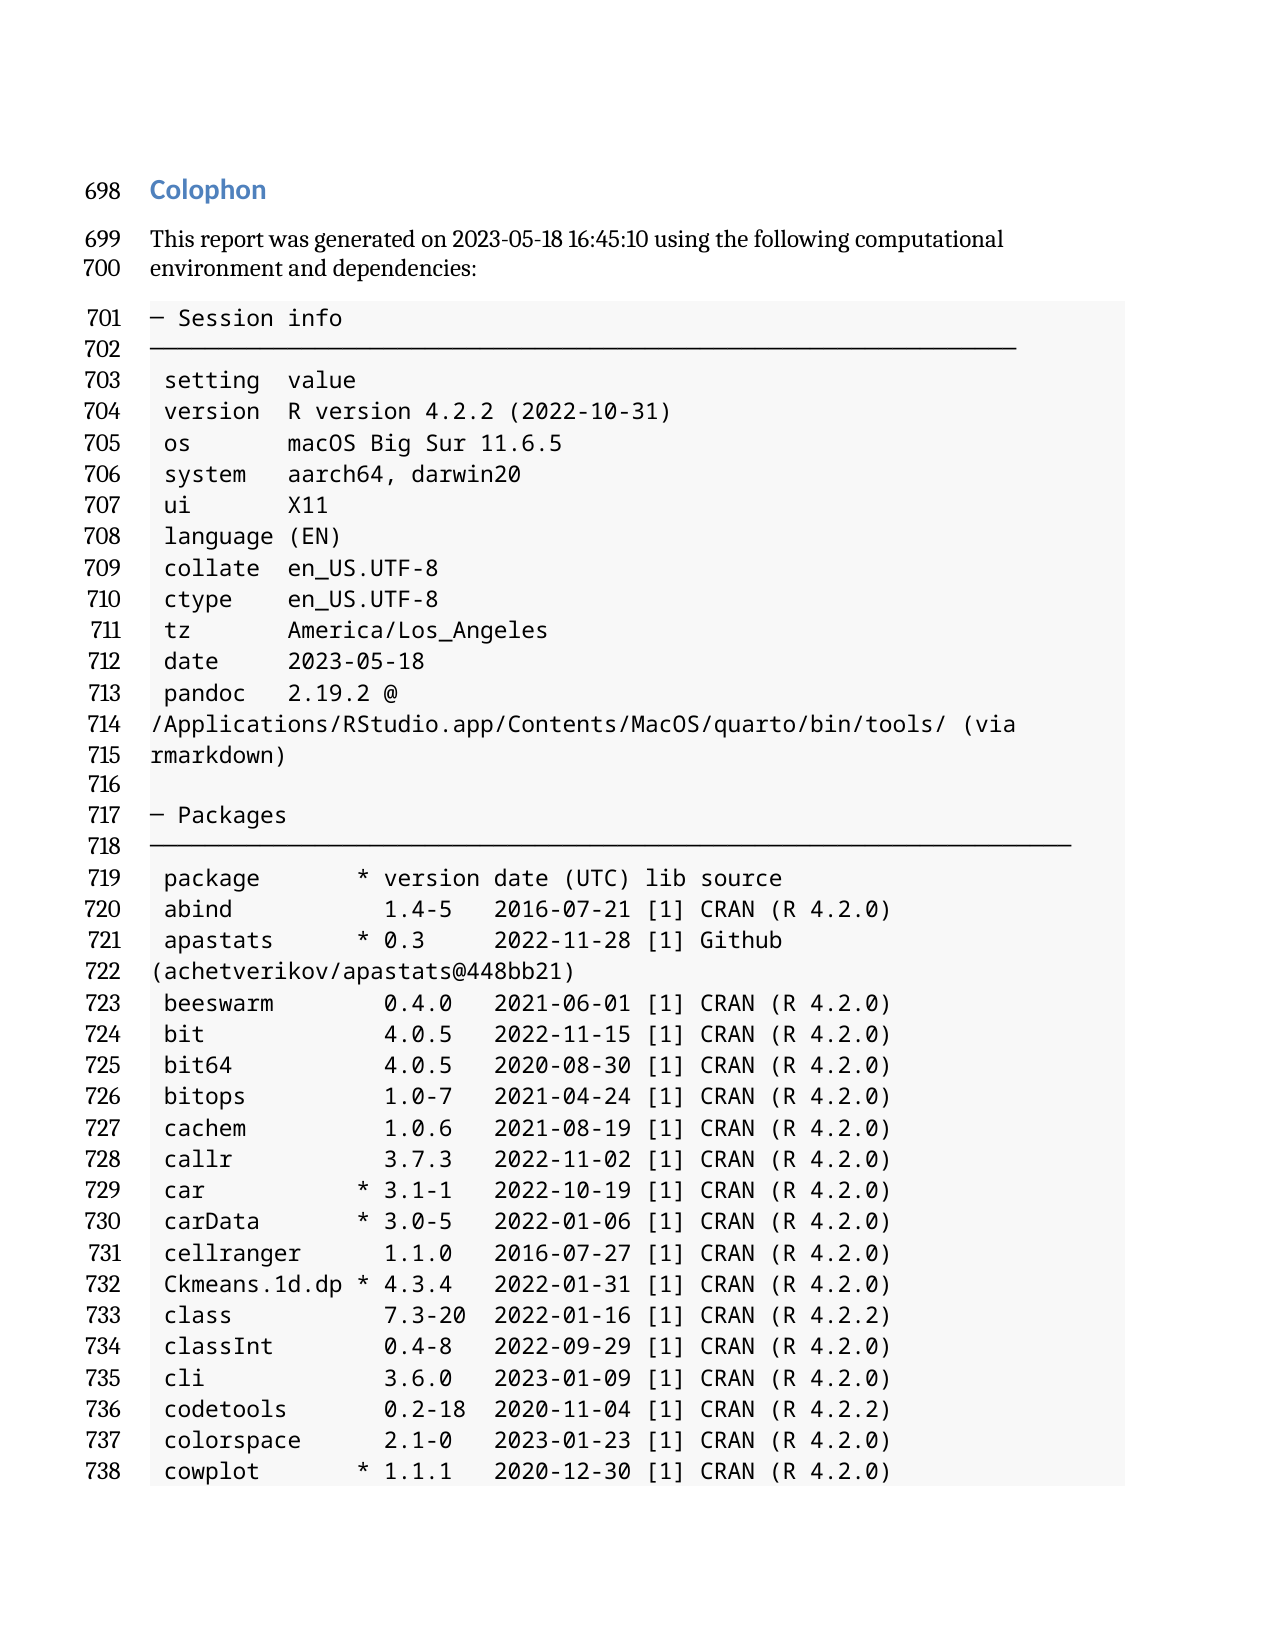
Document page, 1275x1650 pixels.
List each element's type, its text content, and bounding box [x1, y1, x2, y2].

subtitle Colophon [150, 171, 1125, 206]
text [150, 301, 1125, 1486]
text This report was generated on 2023-05-18 16:45:10 using the following computational environment and dependencies: [150, 225, 1125, 283]
